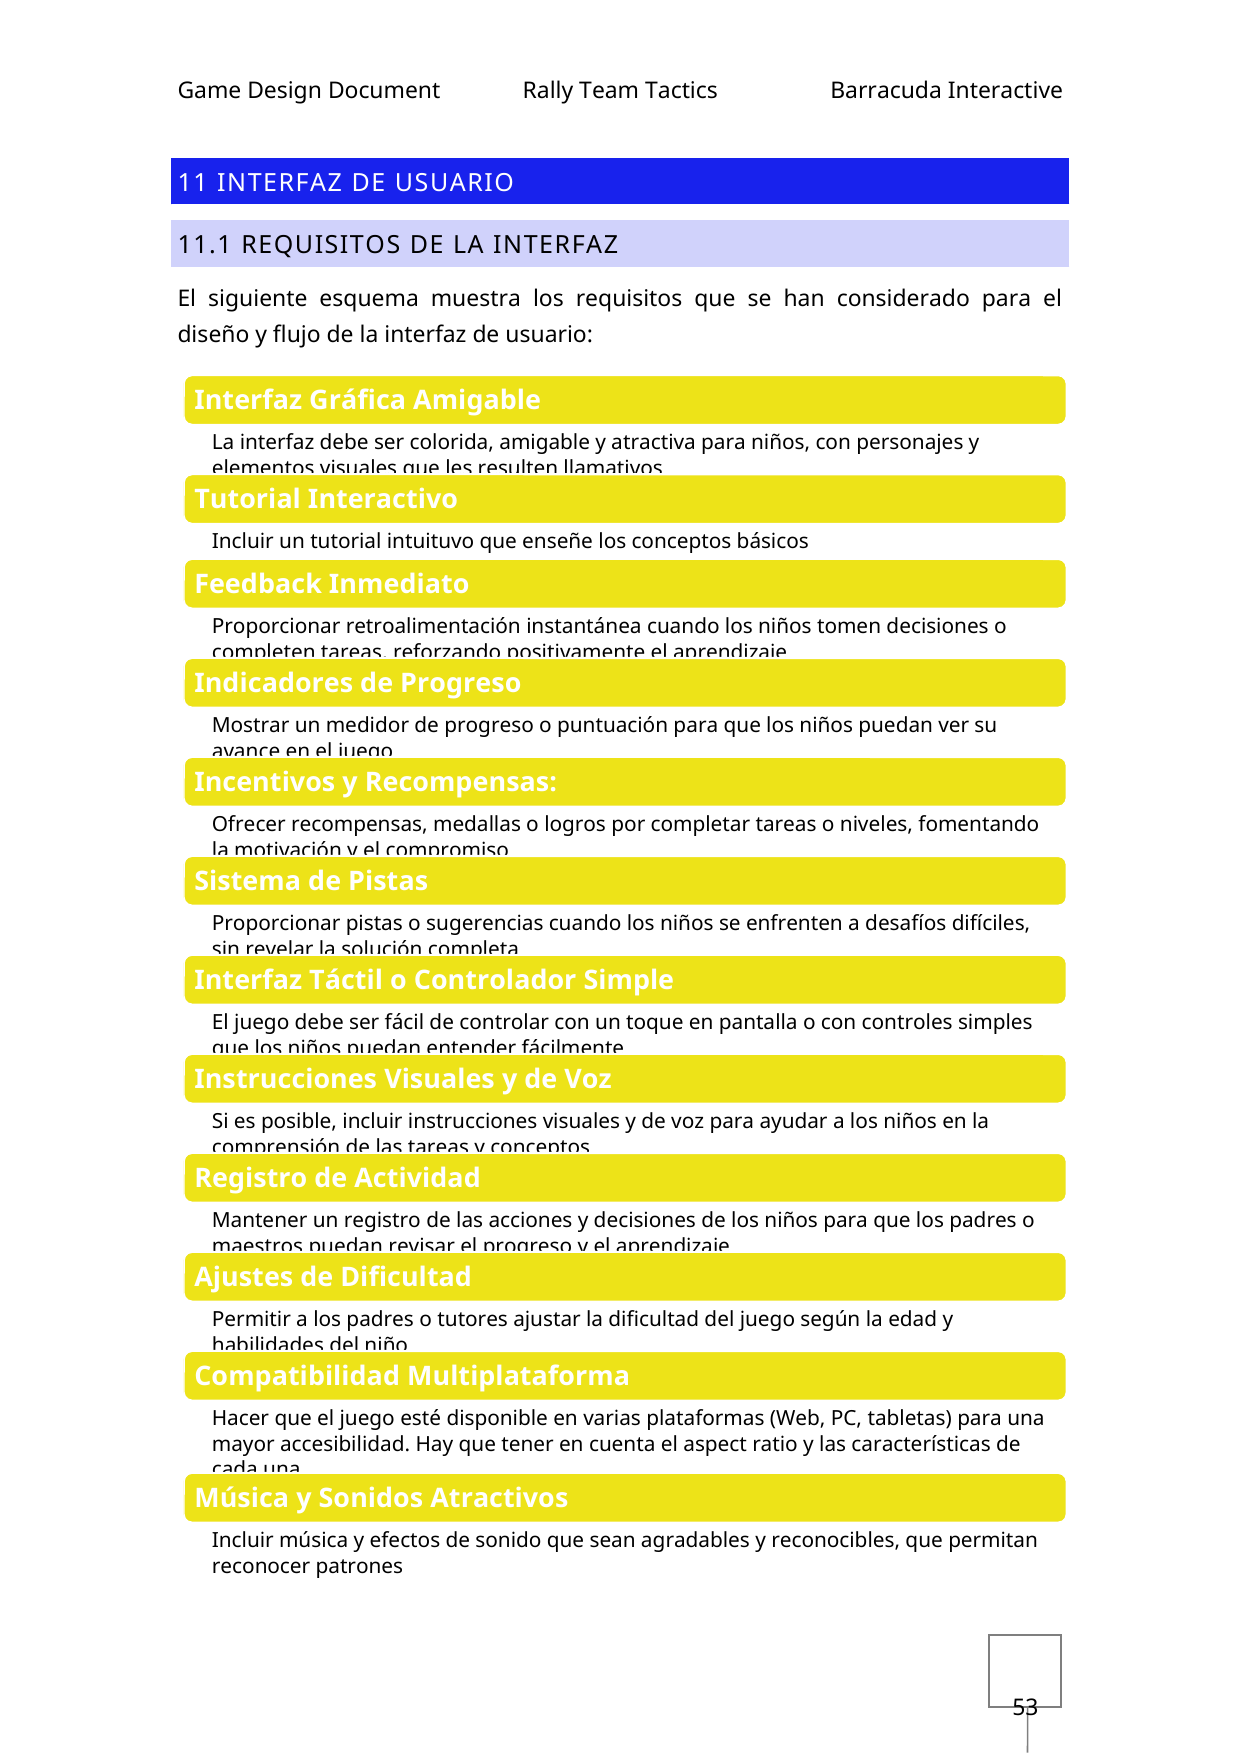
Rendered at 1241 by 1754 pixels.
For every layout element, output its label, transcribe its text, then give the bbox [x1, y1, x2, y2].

subtitle 11 Interfaz de usuario [177, 164, 1063, 198]
subtitle 11.1 Requisitos de la interfaz [177, 226, 1063, 260]
text El siguiente esquema muestra los requisitos que se han considerado para el diseño y flujo de la interfaz de usuario: [177, 282, 1063, 349]
